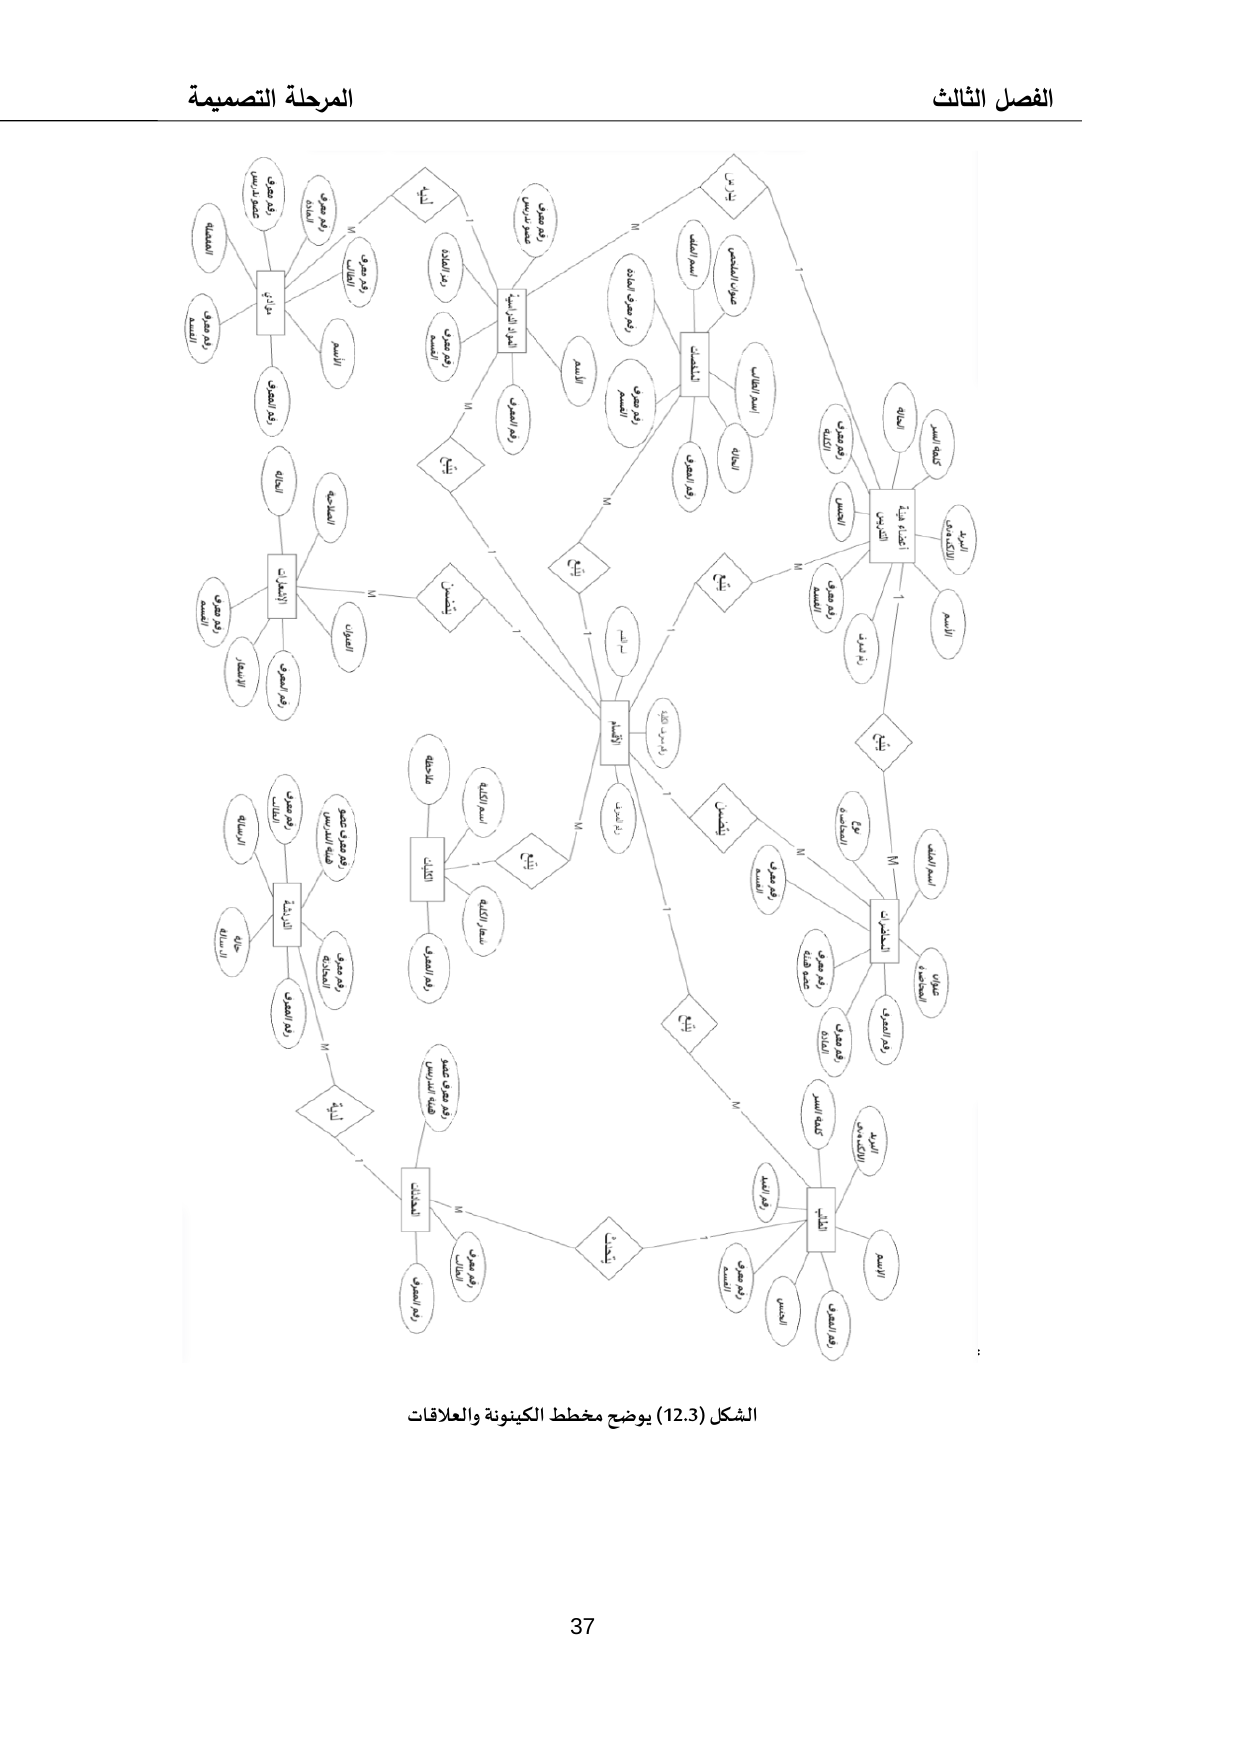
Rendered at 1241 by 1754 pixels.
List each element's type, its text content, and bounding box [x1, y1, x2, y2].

text الشكل (12.3) يوضح مخطط الكينونة والعلاقات [112, 1399, 1053, 1434]
picture [182, 152, 978, 1362]
